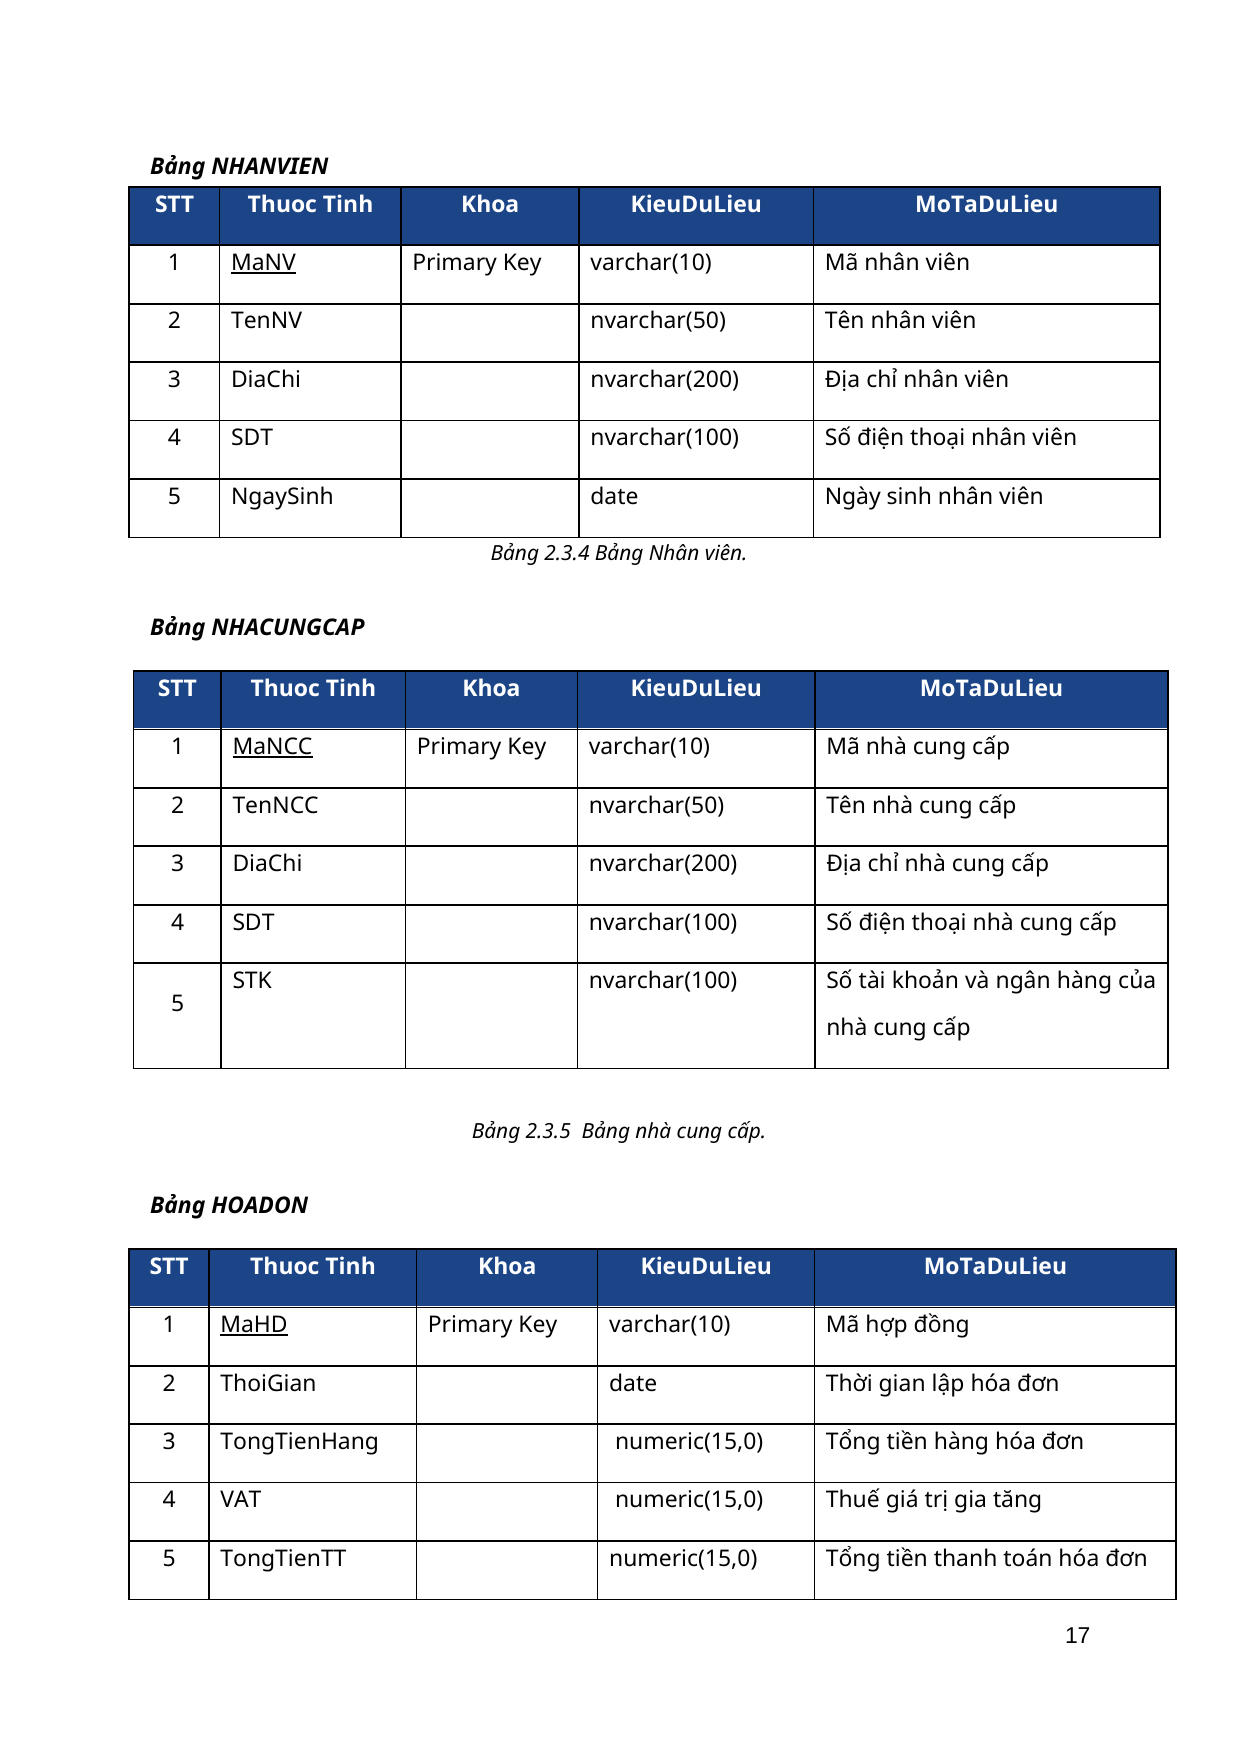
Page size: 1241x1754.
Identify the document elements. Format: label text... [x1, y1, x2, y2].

table_cell varchar(10) [578, 730, 814, 787]
table_header Thuoc Tinh [222, 672, 405, 728]
table_cell nvarchar(100) [578, 906, 814, 962]
table_cell 1 [130, 246, 219, 303]
table_cell 2 [134, 789, 220, 845]
table_cell MaNV [220, 246, 400, 303]
table_cell [406, 789, 577, 845]
table_cell MaHD [210, 1308, 416, 1365]
table_cell 3 [134, 847, 220, 904]
table_cell Mã hợp đồng [815, 1308, 1175, 1365]
table_cell varchar(10) [580, 246, 813, 303]
table_cell nvarchar(50) [578, 789, 814, 845]
table_cell 3 [130, 1425, 208, 1482]
table_cell [417, 1483, 597, 1540]
table_header STT [130, 1250, 208, 1306]
table_cell TenNCC [222, 789, 405, 845]
table_cell Primary Key [406, 730, 577, 787]
table_cell [406, 906, 577, 962]
table_cell 2 [130, 305, 219, 361]
table_cell Số điện thoại nhà cung cấp [816, 906, 1167, 962]
table_cell [402, 363, 578, 420]
table_cell DiaChi [220, 363, 400, 420]
table_cell numeric(15,0) [598, 1425, 814, 1482]
table_header MoTaDuLieu [814, 188, 1159, 244]
table_cell nvarchar(200) [578, 847, 814, 904]
table_cell numeric(15,0) [598, 1483, 814, 1540]
table_cell nvarchar(100) [578, 964, 814, 1068]
text Bảng NHACUNGCAP [150, 611, 1090, 642]
table_cell nvarchar(50) [580, 305, 813, 361]
table_cell 1 [130, 1308, 208, 1365]
text Bảng 2.3.4 Bảng Nhân viên. [150, 538, 1090, 567]
table_cell 4 [134, 906, 220, 962]
table_cell TongTienHang [210, 1425, 416, 1482]
table_cell 3 [130, 363, 219, 420]
table_cell [402, 421, 578, 478]
table_cell Thuế giá trị gia tăng [815, 1483, 1175, 1540]
table_cell [402, 480, 578, 537]
table_header KieuDuLieu [580, 188, 813, 244]
table_cell STK [222, 964, 405, 1068]
table_cell 4 [130, 1483, 208, 1540]
table_cell 4 [130, 421, 219, 478]
table_cell [402, 305, 578, 361]
table_cell TongTienTT [210, 1542, 416, 1599]
table_header MoTaDuLieu [816, 672, 1167, 728]
table_cell Tên nhân viên [814, 305, 1159, 361]
table_cell Số tài khoản và ngân hàng của nhà cung cấp [816, 964, 1167, 1068]
table_cell ThoiGian [210, 1367, 416, 1423]
table_cell [417, 1425, 597, 1482]
table_cell VAT [210, 1483, 416, 1540]
table_cell Primary Key [402, 246, 578, 303]
text Bảng 2.3.5 Bảng nhà cung cấp. [150, 1116, 1090, 1144]
table_header KieuDuLieu [578, 672, 814, 728]
table_cell NgaySinh [220, 480, 400, 537]
table_header KieuDuLieu [598, 1250, 814, 1306]
table_cell Ngày sinh nhân viên [814, 480, 1159, 537]
table_header Thuoc Tinh [220, 188, 400, 244]
table_header Khoa [417, 1250, 597, 1306]
table_header Thuoc Tinh [210, 1250, 416, 1306]
table_cell numeric(15,0) [598, 1542, 814, 1599]
table_header MoTaDuLieu [815, 1250, 1175, 1306]
table_cell Thời gian lập hóa đơn [815, 1367, 1175, 1423]
table_cell 5 [134, 964, 220, 1068]
table_cell 5 [130, 480, 219, 537]
text Bảng NHANVIEN [150, 150, 1090, 181]
table_cell MaNCC [222, 730, 405, 787]
table_header Khoa [406, 672, 577, 728]
table_cell TenNV [220, 305, 400, 361]
table_cell date [598, 1367, 814, 1423]
table_cell Primary Key [417, 1308, 597, 1365]
table_header Khoa [402, 188, 578, 244]
table_cell [417, 1542, 597, 1599]
table_cell SDT [222, 906, 405, 962]
table_cell DiaChi [222, 847, 405, 904]
table_cell 2 [130, 1367, 208, 1423]
table_cell varchar(10) [598, 1308, 814, 1365]
table_cell [406, 847, 577, 904]
table_cell Địa chỉ nhân viên [814, 363, 1159, 420]
table_cell nvarchar(100) [580, 421, 813, 478]
table_cell nvarchar(200) [580, 363, 813, 420]
table_cell Mã nhà cung cấp [816, 730, 1167, 787]
table_cell [417, 1367, 597, 1423]
table_cell date [580, 480, 813, 537]
table_cell Mã nhân viên [814, 246, 1159, 303]
table_cell Tổng tiền hàng hóa đơn [815, 1425, 1175, 1482]
table_cell 1 [134, 730, 220, 787]
text Bảng HOADON [150, 1189, 1090, 1220]
table_cell Địa chỉ nhà cung cấp [816, 847, 1167, 904]
table_cell [406, 964, 577, 1068]
table_header STT [130, 188, 219, 244]
table_cell Tổng tiền thanh toán hóa đơn [815, 1542, 1175, 1599]
table_cell Tên nhà cung cấp [816, 789, 1167, 845]
table_cell 5 [130, 1542, 208, 1599]
table_header STT [134, 672, 220, 728]
table_cell SDT [220, 421, 400, 478]
table_cell Số điện thoại nhân viên [814, 421, 1159, 478]
